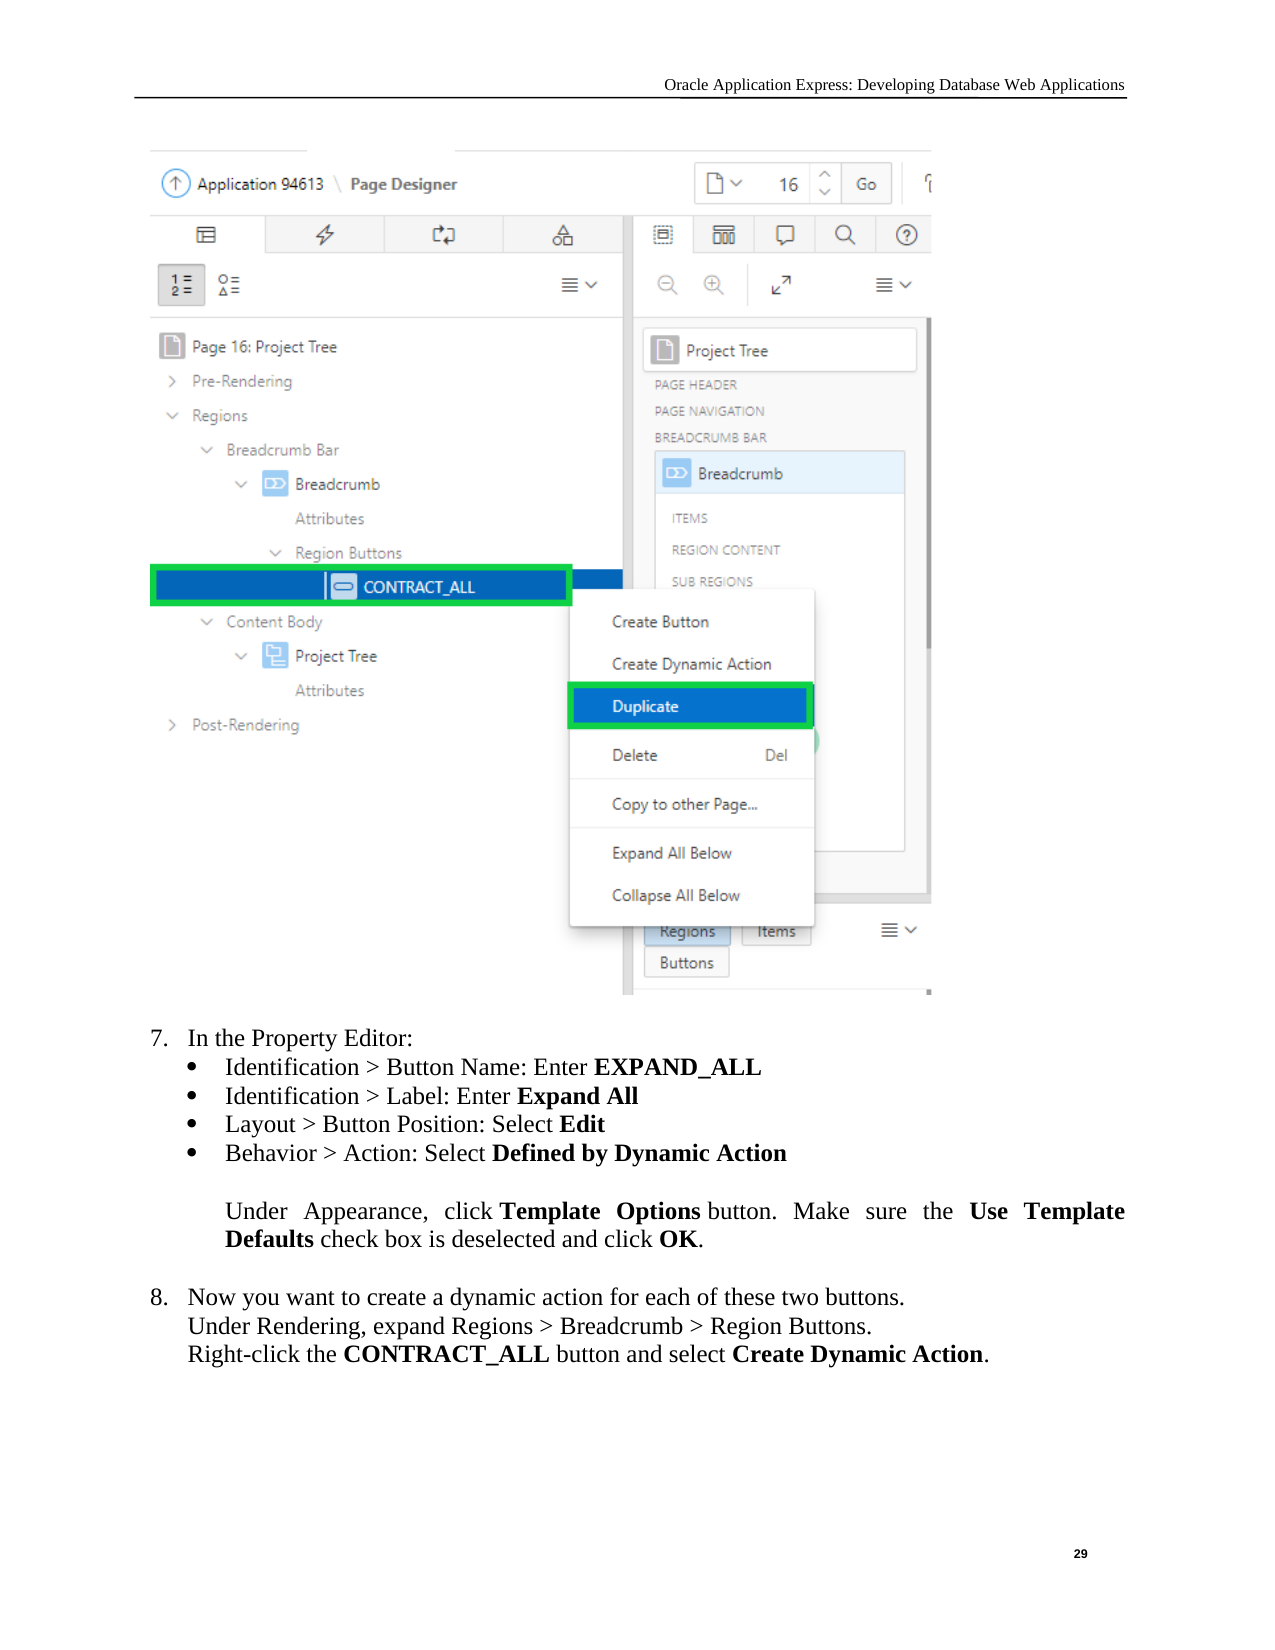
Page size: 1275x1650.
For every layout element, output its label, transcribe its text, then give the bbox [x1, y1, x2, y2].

list Behavior > Action: Select Defined by Dynamic Action Under Appearance, click Template Options button. Make sure the Use Template Defaults check box is deselected and click OK. [187, 1138, 1125, 1282]
list Now you want to create a dynamic action for each of these two buttons. Under Rendering, expand Regions > Breadcrumb > Region Buttons. Right-click the CONTRACT_ALL button and select Create Dynamic Action. [150, 1282, 1125, 1368]
list Layout > Button Position: Select Edit [187, 1109, 1125, 1138]
picture [150, 150, 932, 995]
list Identification > Button Name: Enter EXPAND_ALL [187, 1052, 1125, 1081]
list In the Property Editor: [150, 1023, 1125, 1052]
list Identification > Label: Enter Expand All [187, 1081, 1125, 1109]
